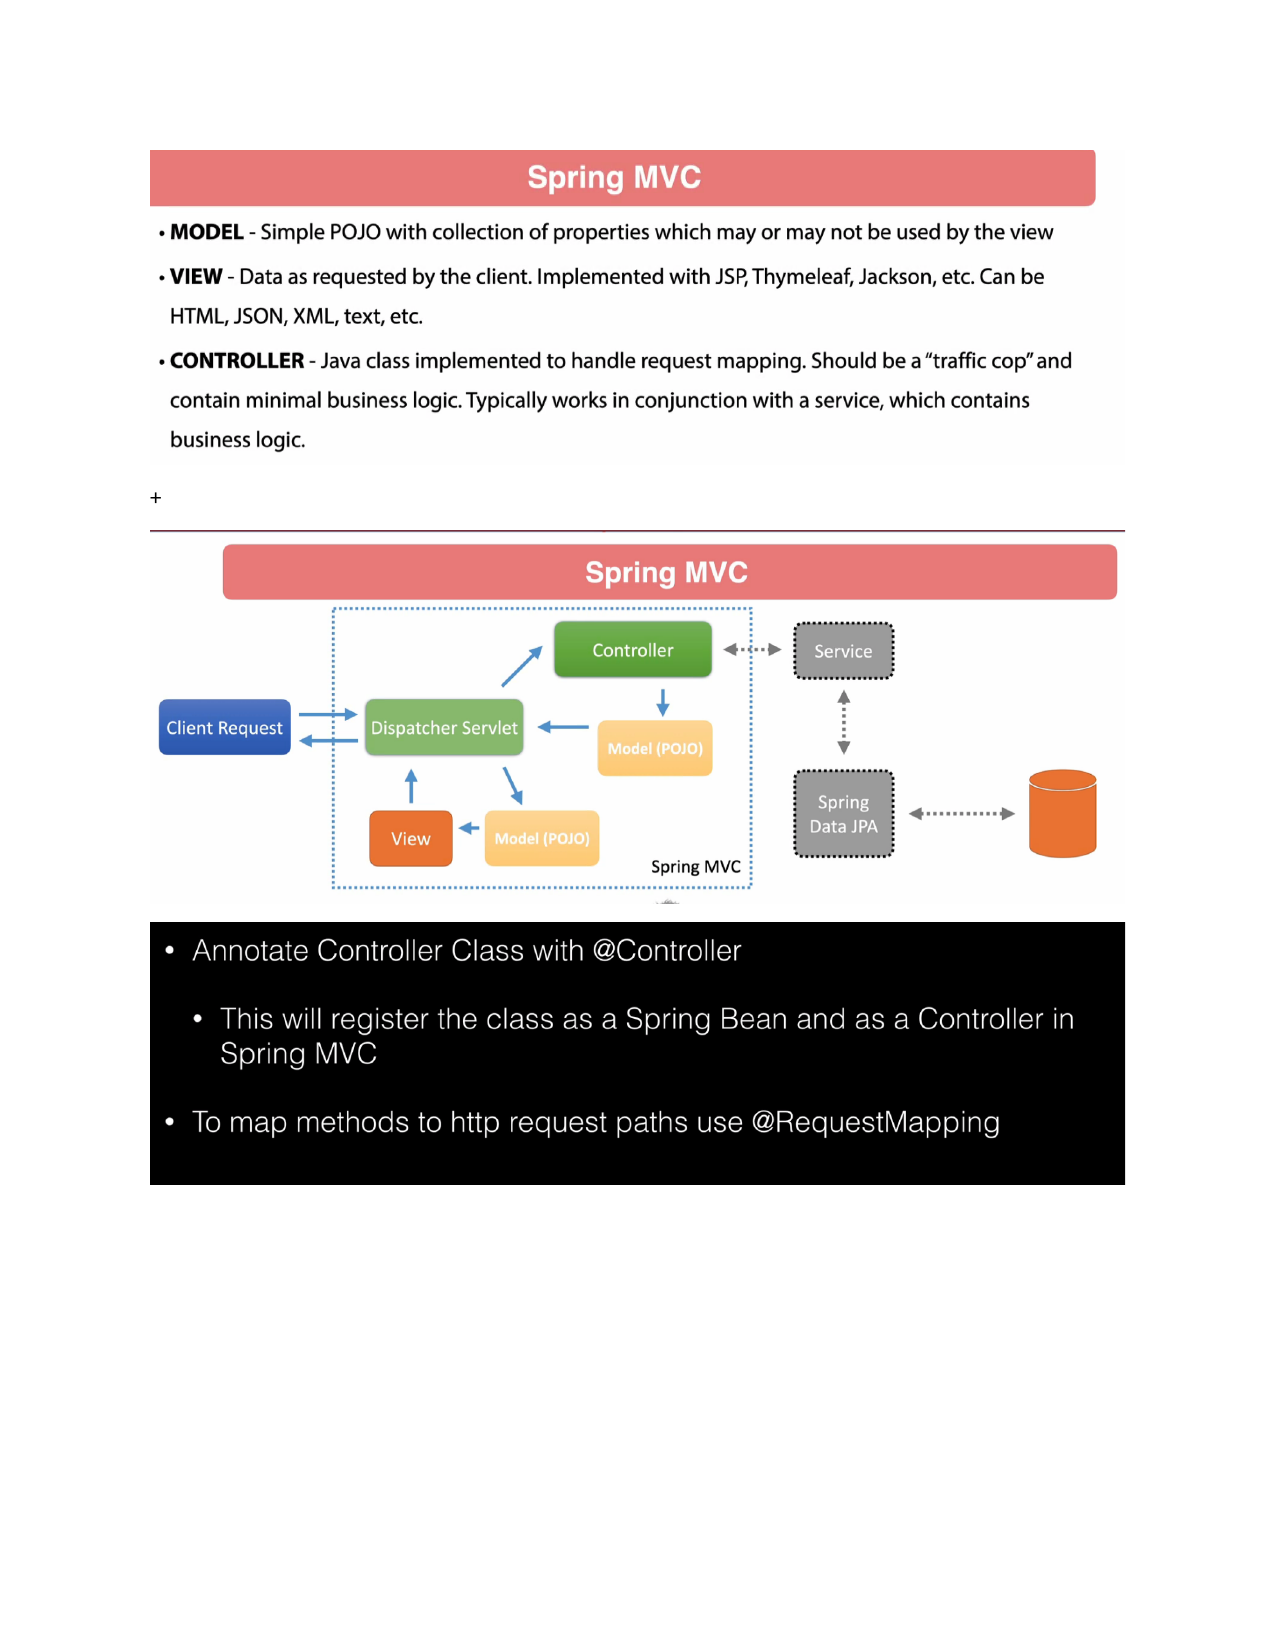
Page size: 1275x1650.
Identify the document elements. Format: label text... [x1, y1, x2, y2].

picture [150, 922, 1125, 1185]
picture [150, 530, 1125, 904]
text + [150, 483, 1125, 512]
picture [150, 150, 1125, 465]
